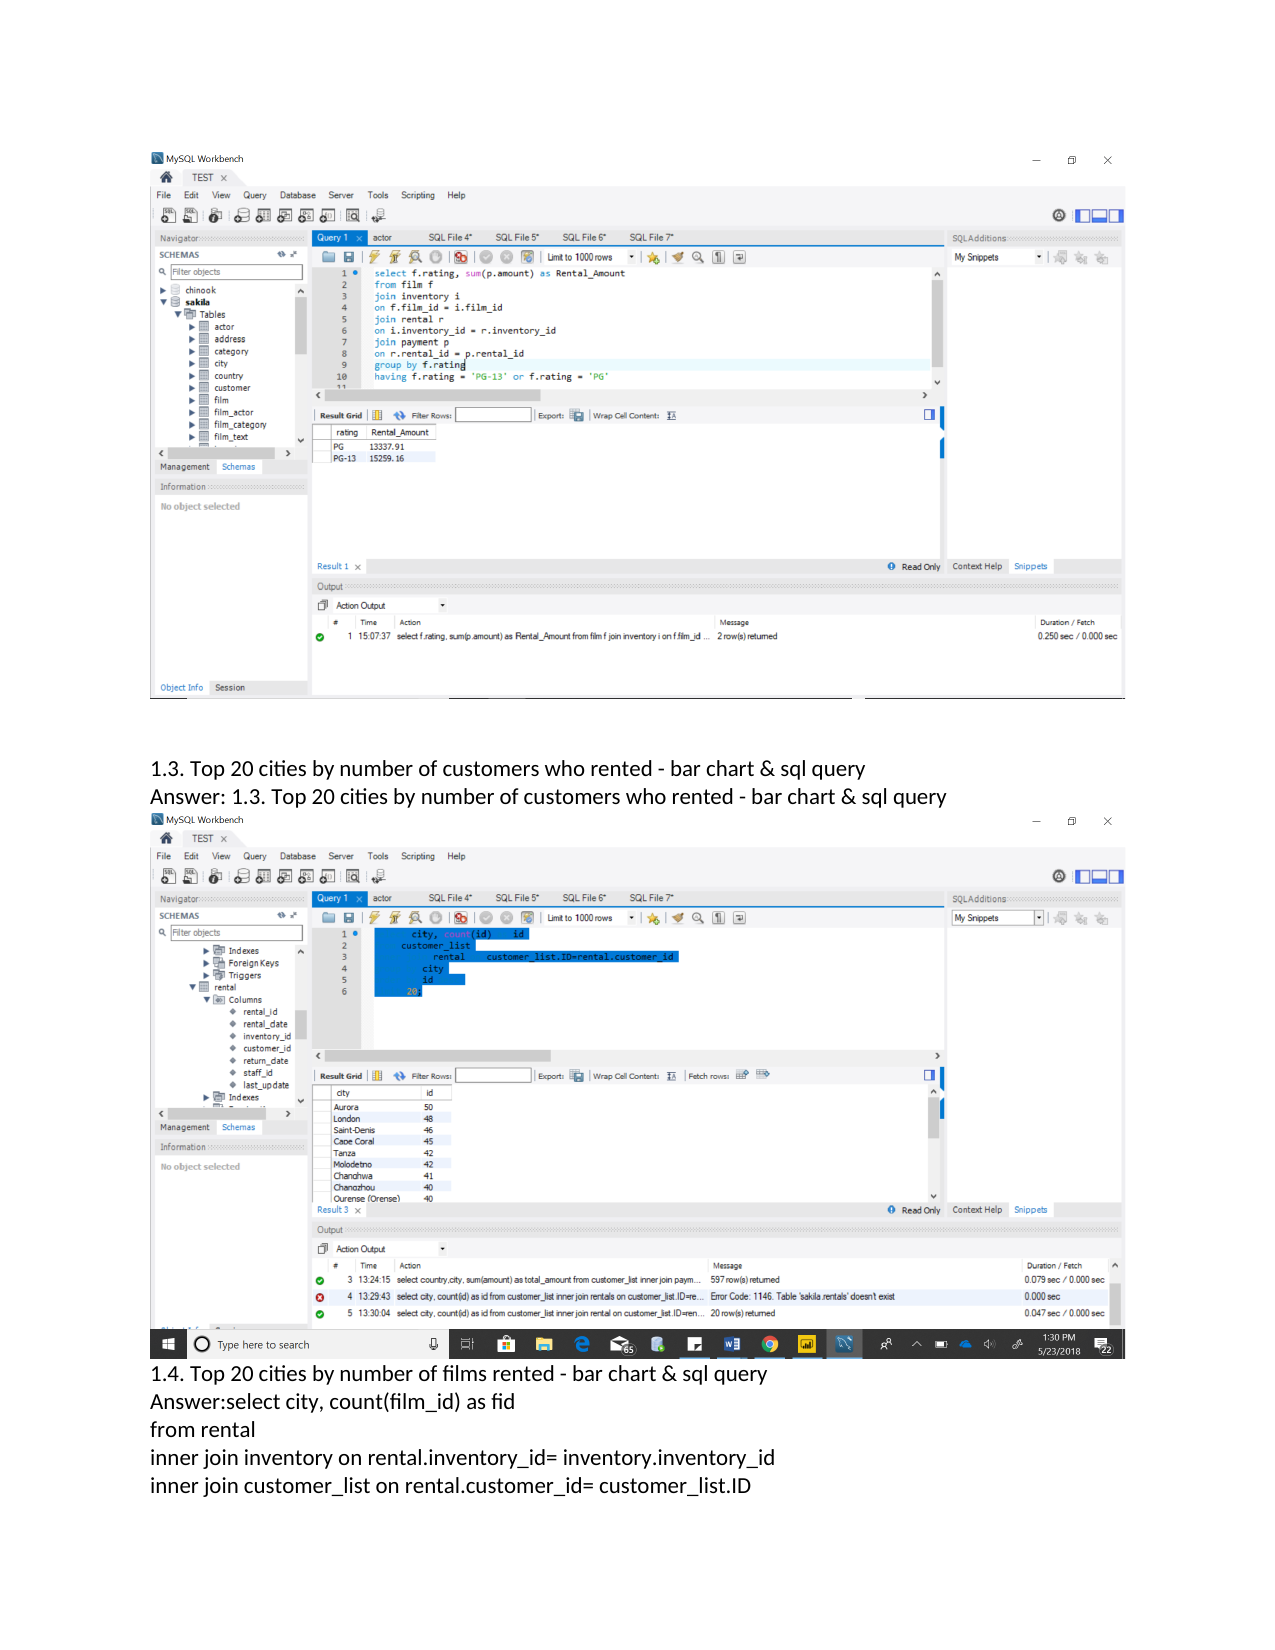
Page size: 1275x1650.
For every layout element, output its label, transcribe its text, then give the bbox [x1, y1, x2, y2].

text from rental [150, 1415, 1125, 1443]
text inner join customer_list on rental.customer_id= customer_list.ID [150, 1471, 1125, 1499]
text Answer: 1.3. Top 20 cities by number of customers who rented - bar chart & sql query [150, 782, 1125, 810]
text Answer:select city, count(film_id) as fid [150, 1387, 1125, 1415]
text 1.4. Top 20 cities by number of films rented - bar chart & sql query [150, 1359, 1125, 1387]
text inner join inventory on rental.inventory_id= inventory.inventory_id [150, 1443, 1125, 1471]
picture [150, 810, 1125, 1359]
picture [150, 150, 1125, 699]
text 1.3. Top 20 cities by number of customers who rented - bar chart & sql query [150, 754, 1125, 782]
